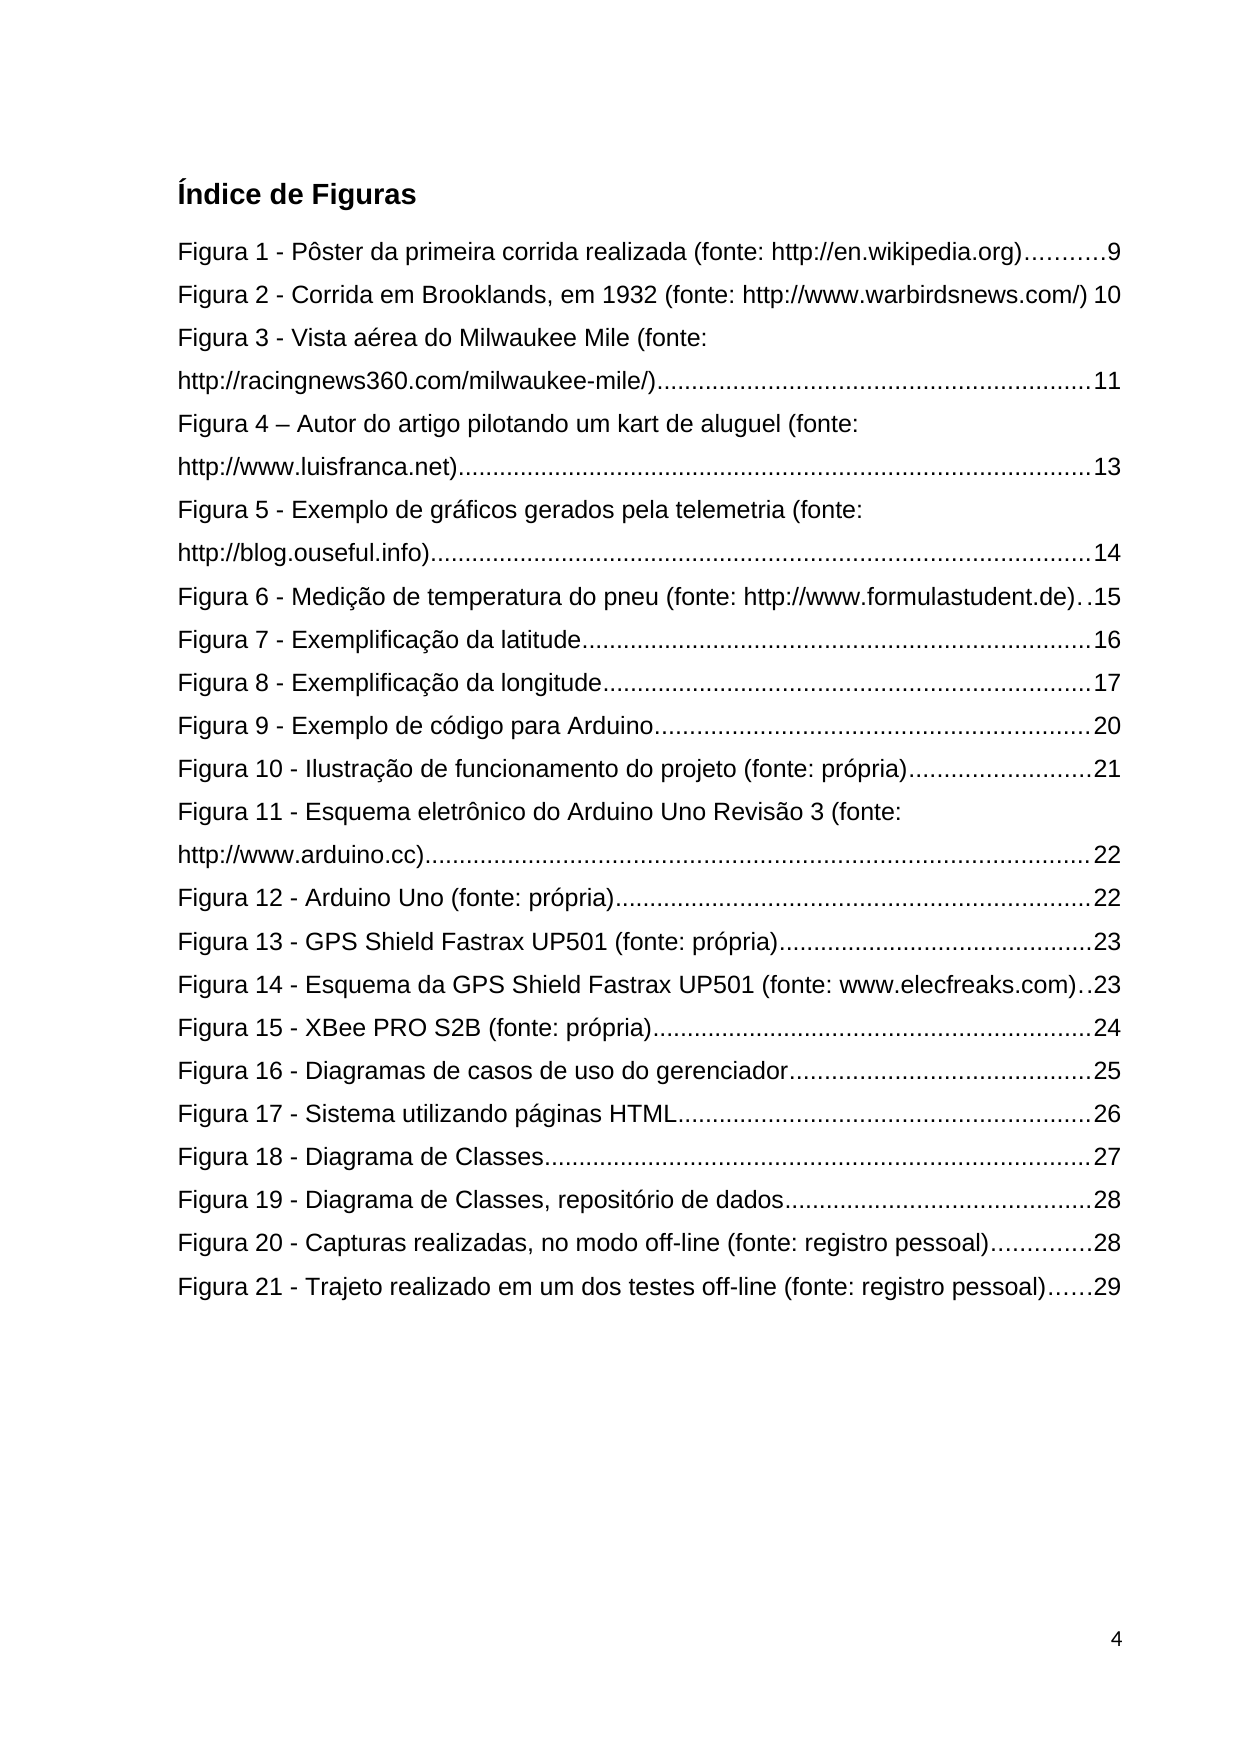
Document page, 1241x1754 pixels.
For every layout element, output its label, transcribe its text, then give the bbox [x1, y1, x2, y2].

text Índice de Figuras [177, 177, 1122, 211]
text Figura 8 - Exemplificação da longitude 17 [177, 668, 1122, 697]
text Figura 16 - Diagramas de casos de uso do gerenciador 25 [177, 1056, 1122, 1085]
text Figura 3 - Vista aérea do Milwaukee Mile (fonte: http://racingnews360.com/milwaukee-mile/) 11 [177, 323, 1122, 395]
text Figura 19 - Diagrama de Classes, repositório de dados 28 [177, 1185, 1122, 1214]
text Figura 1 - Pôster da primeira corrida realizada (fonte: http://en.wikipedia.org) 9 [177, 237, 1122, 265]
text Figura 4 – Autor do artigo pilotando um kart de aluguel (fonte: http://www.luisfranca.net) 13 [177, 409, 1122, 481]
text Figura 15 - XBee PRO S2B (fonte: própria) 24 [177, 1013, 1122, 1042]
text Figura 17 - Sistema utilizando páginas HTML 26 [177, 1099, 1122, 1128]
text Figura 20 - Capturas realizadas, no modo off-line (fonte: registro pessoal) 28 [177, 1228, 1122, 1257]
text Figura 9 - Exemplo de código para Arduino 20 [177, 711, 1122, 740]
text Figura 14 - Esquema da GPS Shield Fastrax UP501 (fonte: www.elecfreaks.com) 23 [177, 970, 1122, 998]
text Figura 13 - GPS Shield Fastrax UP501 (fonte: própria) 23 [177, 927, 1122, 955]
text Figura 10 - Ilustração de funcionamento do projeto (fonte: própria) 21 [177, 754, 1122, 783]
text Figura 6 - Medição de temperatura do pneu (fonte: http://www.formulastudent.de) 15 [177, 582, 1122, 610]
text Figura 5 - Exemplo de gráficos gerados pela telemetria (fonte: http://blog.ouseful.info) 14 [177, 495, 1122, 567]
text Figura 11 - Esquema eletrônico do Arduino Uno Revisão 3 (fonte: http://www.arduino.cc) 22 [177, 797, 1122, 869]
text Figura 2 - Corrida em Brooklands, em 1932 (fonte: http://www.warbirdsnews.com/) 10 [177, 280, 1122, 308]
text Figura 18 - Diagrama de Classes 27 [177, 1142, 1122, 1171]
text Figura 7 - Exemplificação da latitude 16 [177, 625, 1122, 653]
text Figura 21 - Trajeto realizado em um dos testes off-line (fonte: registro pessoal) 29 [177, 1272, 1122, 1300]
text Figura 12 - Arduino Uno (fonte: própria) 22 [177, 883, 1122, 912]
